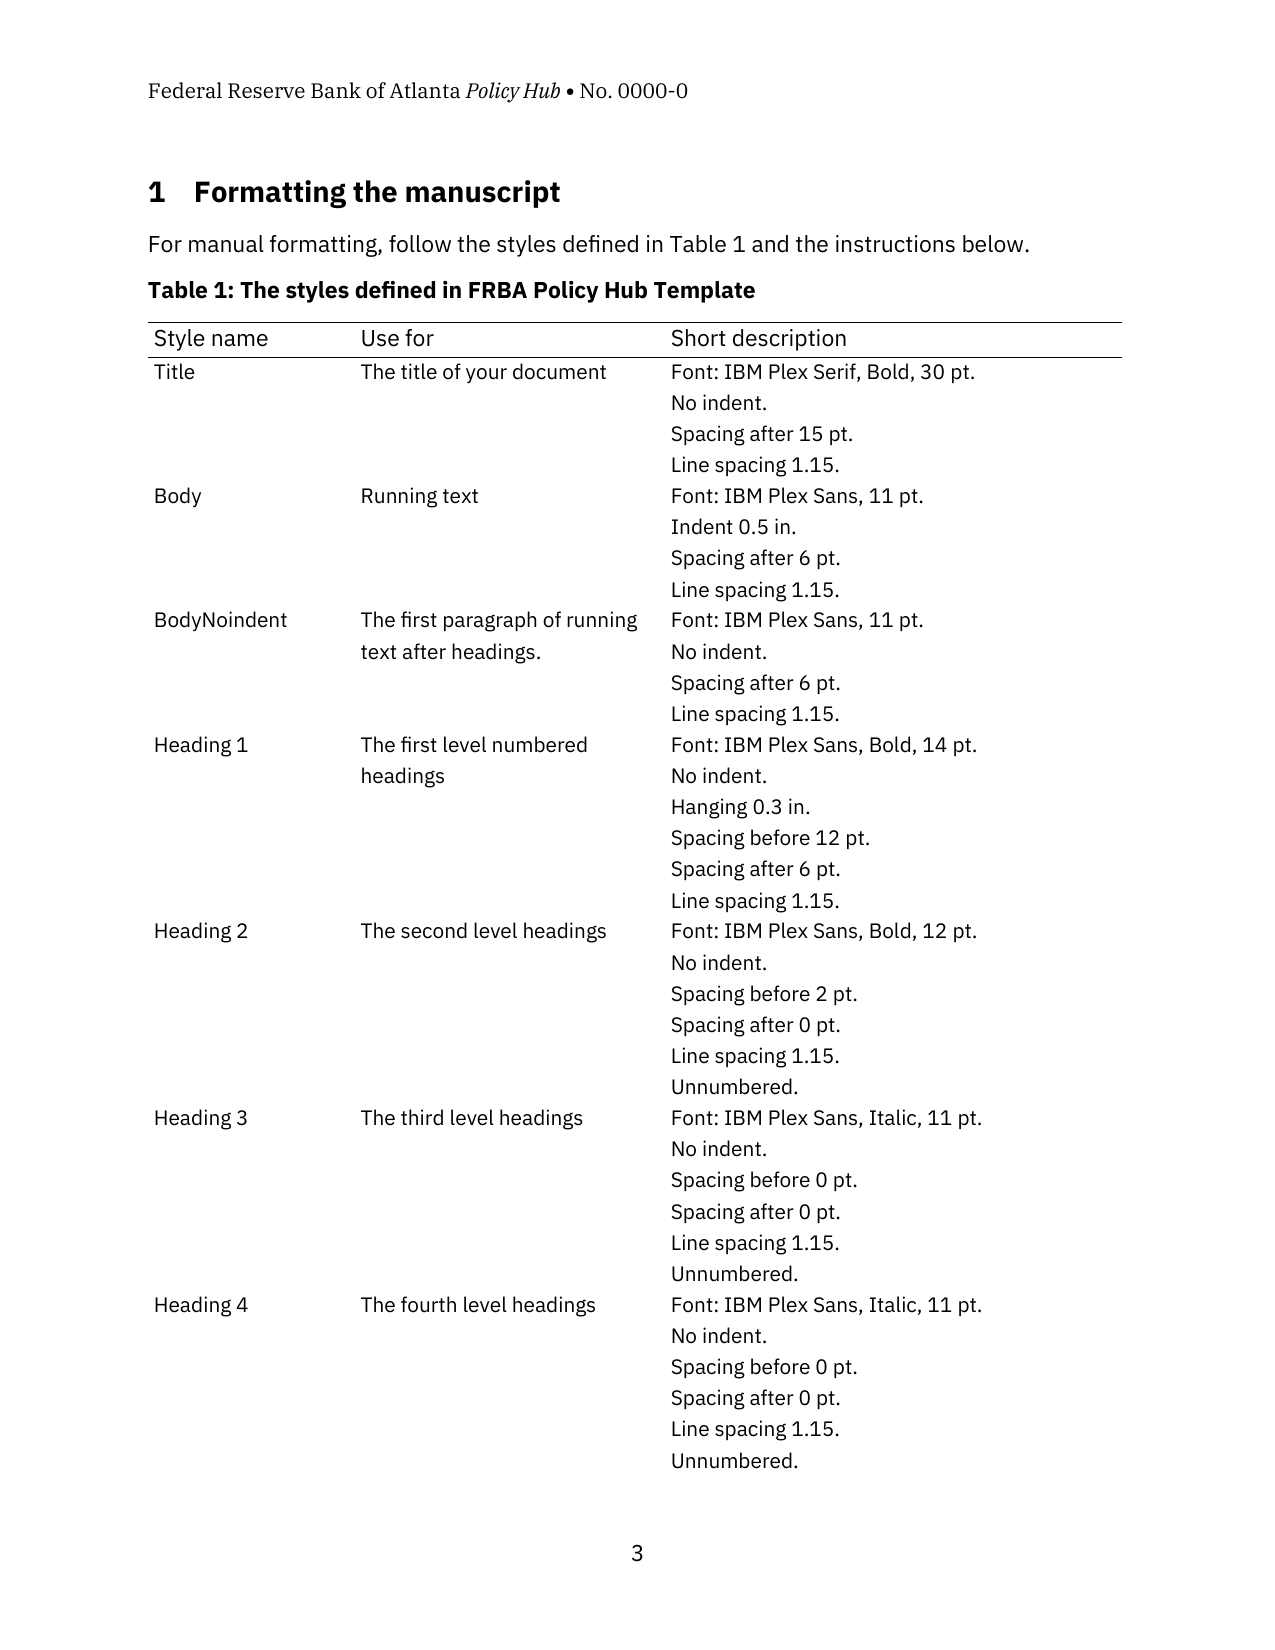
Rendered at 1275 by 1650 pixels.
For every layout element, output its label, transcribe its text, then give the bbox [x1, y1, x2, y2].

table_cell The third level headings [355, 1104, 664, 1291]
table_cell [355, 1291, 664, 1478]
table_cell Font: IBM Plex Sans, Bold, 12 pt. No indent. Spacing before 2 pt. Spacing after 0 pt. Line spacing 1.15. Unnumbered. [665, 918, 1122, 1104]
table_cell Font: IBM Plex Serif, Bold, 30 pt. No indent. Spacing after 15 pt. Line spacing 1.15. [665, 358, 1122, 482]
table_cell Font: IBM Plex Sans, 11 pt. No indent. Spacing after 6 pt. Line spacing 1.15. [665, 607, 1122, 731]
table_header Short description [665, 323, 1122, 357]
table_cell The first level numbered headings [355, 731, 664, 918]
table_cell Heading 4 [148, 1291, 354, 1478]
table_header Use for [355, 323, 664, 357]
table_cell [665, 1291, 1122, 1478]
table_cell Body [148, 482, 354, 607]
table_cell Heading 3 [148, 1104, 354, 1291]
table_header Style name [148, 323, 354, 357]
table_cell BodyNoindent [148, 607, 354, 731]
table_cell The first paragraph of running text after headings. [355, 607, 664, 731]
table_cell Font: IBM Plex Sans, 11 pt. Indent 0.5 in. Spacing after 6 pt. Line spacing 1.15. [665, 482, 1122, 607]
text Table 1: The styles defined in FRBA Policy Hub Template [148, 275, 1127, 305]
table_cell The second level headings [355, 918, 664, 1104]
table_cell The title of your document [355, 358, 664, 482]
table_cell Font: IBM Plex Sans, Italic, 11 pt. No indent. Spacing before 0 pt. Spacing after 0 pt. Line spacing 1.15. Unnumbered. [665, 1104, 1122, 1291]
table_cell Heading 1 [148, 731, 354, 918]
text For manual formatting, follow the styles defined in Table 1 and the instructions below. [148, 229, 1127, 258]
subtitle Formatting the manuscript [148, 173, 1127, 211]
table_cell Heading 2 [148, 918, 354, 1104]
table_cell Title [148, 358, 354, 482]
table_cell Font: IBM Plex Sans, Bold, 14 pt. No indent. Hanging 0.3 in. Spacing before 12 pt. Spacing after 6 pt. Line spacing 1.15. [665, 731, 1122, 918]
table_cell Running text [355, 482, 664, 607]
